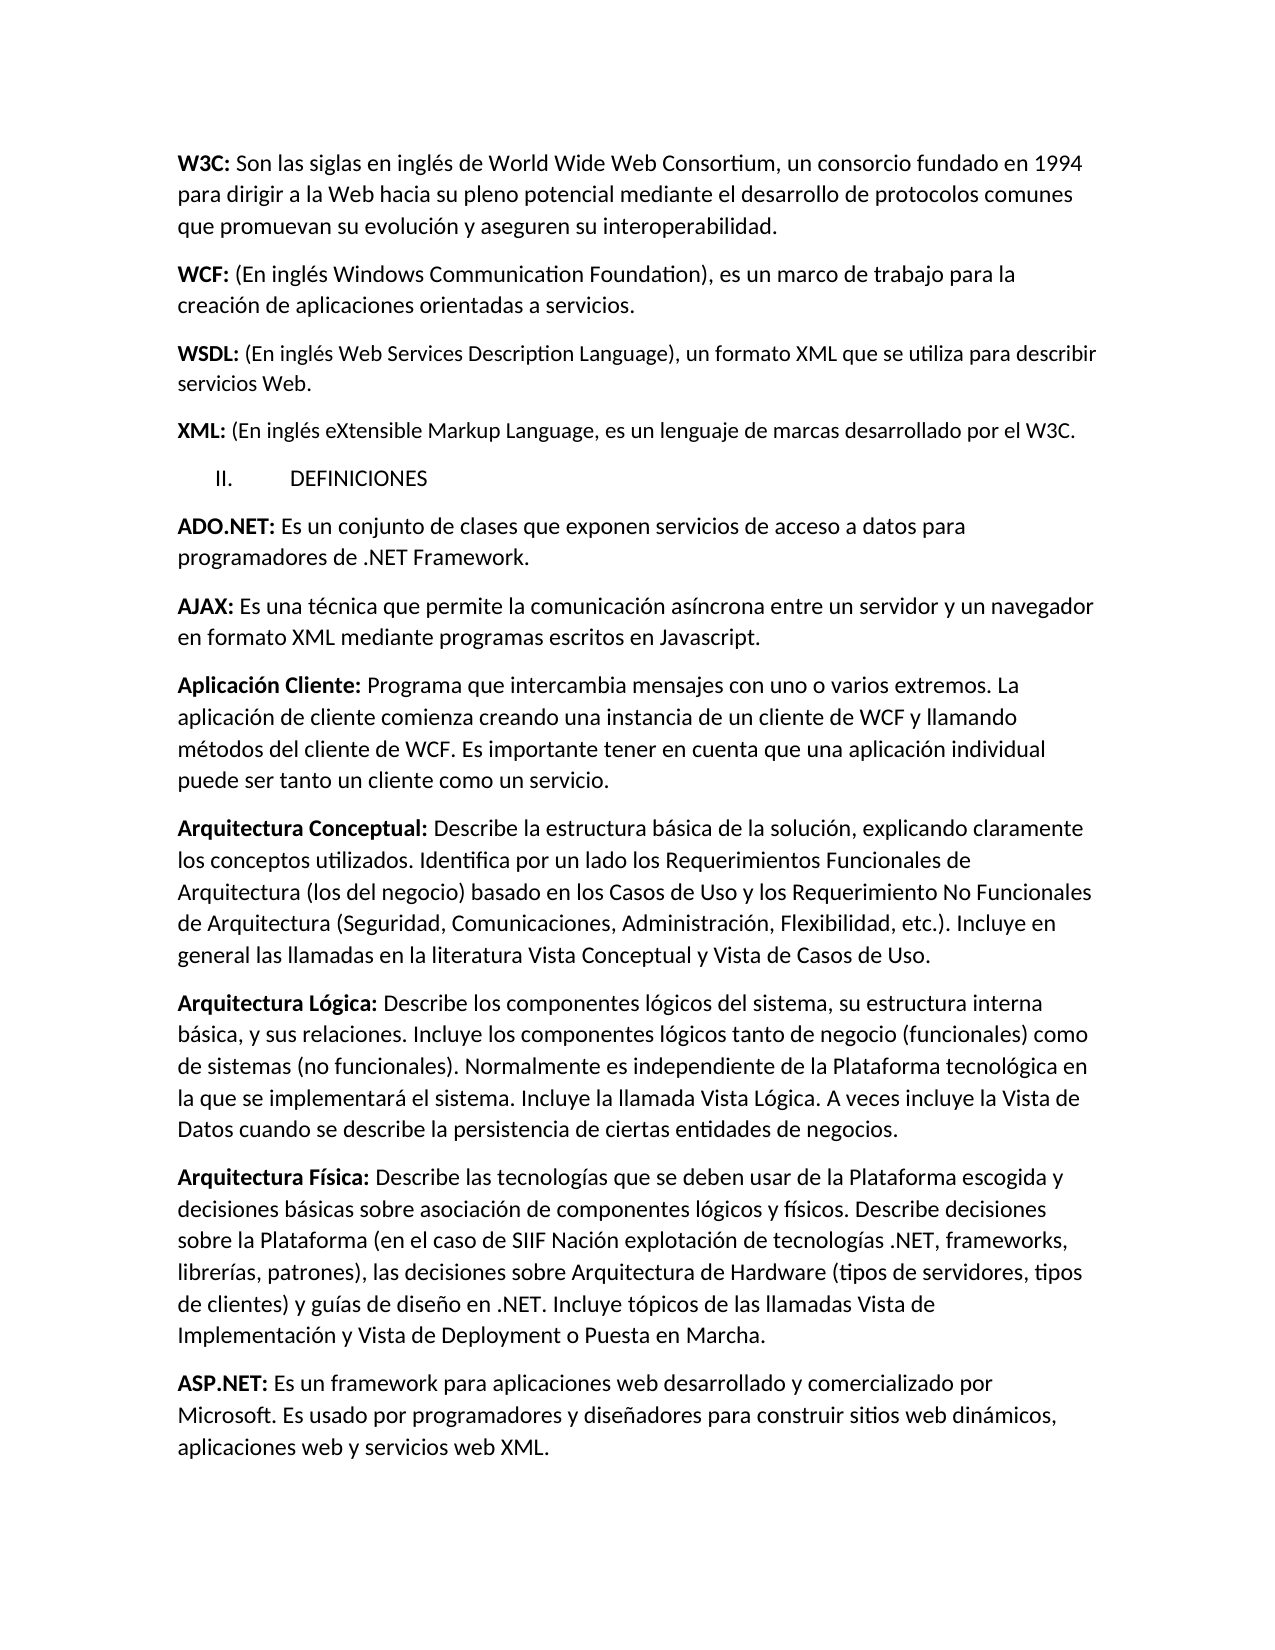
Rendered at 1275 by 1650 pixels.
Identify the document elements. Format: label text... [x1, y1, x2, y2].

text Arquitectura Lógica: Describe los componentes lógicos del sistema, su estructura interna básica, y sus relaciones. Incluye los componentes lógicos tanto de negocio (funcionales) como de sistemas (no funcionales). Normalmente es independiente de la Plataforma tecnológica en la que se implementará el sistema. Incluye la llamada Vista Lógica. A veces incluye la Vista de Datos cuando se describe la persistencia de ciertas entidades de negocios. [177, 988, 1098, 1143]
text ASP.NET: Es un framework para aplicaciones web desarrollado y comercializado por Microsoft. Es usado por programadores y diseñadores para construir sitios web dinámicos, aplicaciones web y servicios web XML. [177, 1368, 1098, 1461]
list DEFINICIONES [215, 463, 1098, 492]
text Aplicación Cliente: Programa que intercambia mensajes con uno o varios extremos. La aplicación de cliente comienza creando una instancia de un cliente de WCF y llamando métodos del cliente de WCF. Es importante tener en cuenta que una aplicación individual puede ser tanto un cliente como un servicio. [177, 671, 1098, 794]
text WCF: (En inglés Windows Communication Foundation), es un marco de trabajo para la creación de aplicaciones orientadas a servicios. [177, 259, 1098, 320]
text WSDL: (En inglés Web Services Description Language), un formato XML que se utiliza para describir servicios Web. [177, 339, 1098, 397]
text ADO.NET: Es un conjunto de clases que exponen servicios de acceso a datos para programadores de .NET Framework. [177, 511, 1098, 572]
text Arquitectura Conceptual: Describe la estructura básica de la solución, explicando claramente los conceptos utilizados. Identifica por un lado los Requerimientos Funcionales de Arquitectura (los del negocio) basado en los Casos de Uso y los Requerimiento No Funcionales de Arquitectura (Seguridad, Comunicaciones, Administración, Flexibilidad, etc.). Incluye en general las llamadas en la literatura Vista Conceptual y Vista de Casos de Uso. [177, 813, 1098, 969]
text AJAX: Es una técnica que permite la comunicación asíncrona entre un servidor y un navegador en formato XML mediante programas escritos en Javascript. [177, 591, 1098, 652]
text XML: (En inglés eXtensible Markup Language, es un lenguaje de marcas desarrollado por el W3C. [177, 416, 1098, 444]
text Arquitectura Física: Describe las tecnologías que se deben usar de la Plataforma escogida y decisiones básicas sobre asociación de componentes lógicos y físicos. Describe decisiones sobre la Plataforma (en el caso de SIIF Nación explotación de tecnologías .NET, frameworks, librerías, patrones), las decisiones sobre Arquitectura de Hardware (tipos de servidores, tipos de clientes) y guías de diseño en .NET. Incluye tópicos de las llamadas Vista de Implementación y Vista de Deployment o Puesta en Marcha. [177, 1162, 1098, 1349]
text W3C: Son las siglas en inglés de World Wide Web Consortium, un consorcio fundado en 1994 para dirigir a la Web hacia su pleno potencial mediante el desarrollo de protocolos comunes que promuevan su evolución y aseguren su interoperabilidad. [177, 148, 1098, 240]
